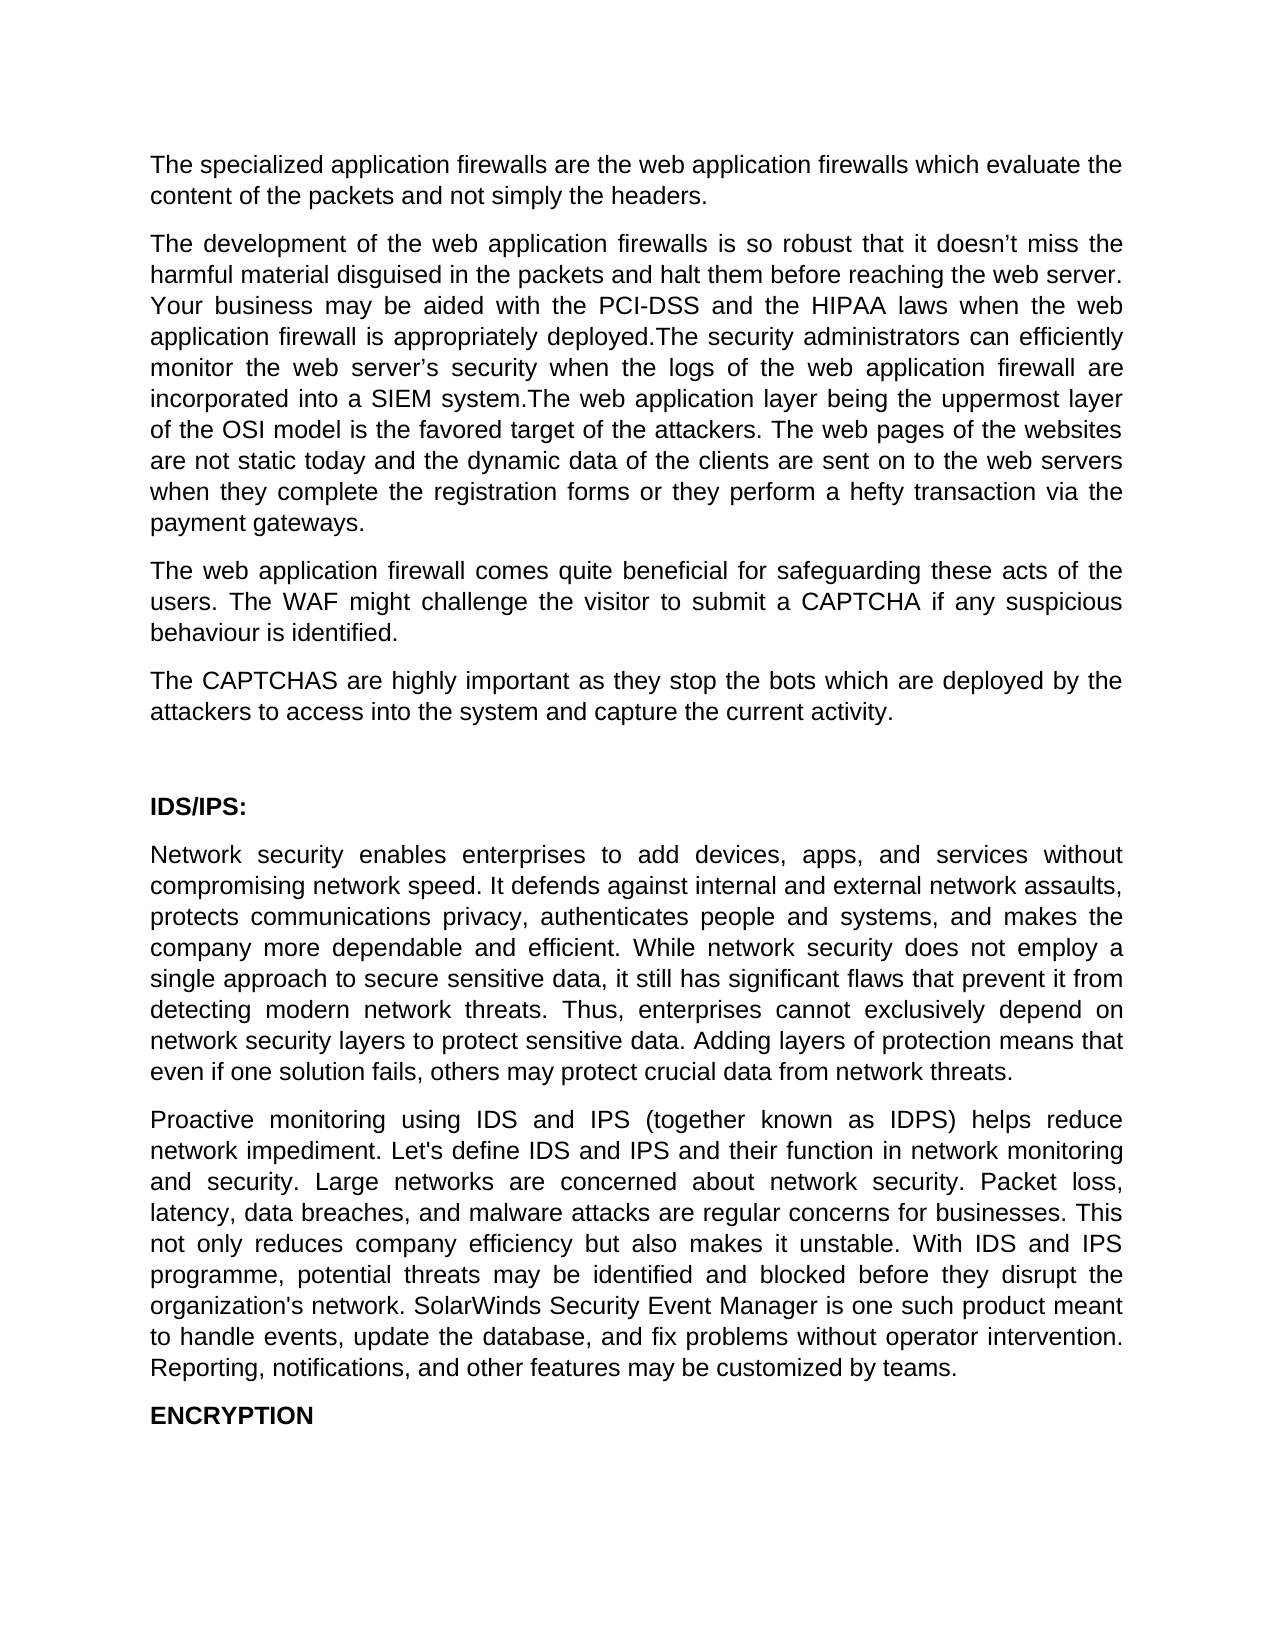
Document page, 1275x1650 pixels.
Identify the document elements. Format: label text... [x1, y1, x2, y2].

text The development of the web application firewalls is so robust that it doesn’t miss the harmful material disguised in the packets and halt them before reaching the web server. Your business may be aided with the PCI-DSS and the HIPAA laws when the web application firewall is appropriately deployed.The security administrators can efficiently monitor the web server’s security when the logs of the web application firewall are incorporated into a SIEM system.The web application layer being the uppermost layer of the OSI model is the favored target of the attackers. The web pages of the websites are not static today and the dynamic data of the clients are sent on to the web servers when they complete the registration forms or they perform a hefty transaction via the payment gateways. [150, 229, 1125, 537]
text The web application firewall comes quite beneficial for safeguarding these acts of the users. The WAF might challenge the visitor to submit a CAPTCHA if any suspicious behaviour is identified. [150, 556, 1125, 647]
text ENCRYPTION [150, 1401, 1125, 1429]
text IDS/IPS: [150, 792, 1125, 821]
text The specialized application firewalls are the web application firewalls which evaluate the content of the packets and not simply the headers. [150, 150, 1125, 210]
text Network security enables enterprises to add devices, apps, and services without compromising network speed. It defends against internal and external network assaults, protects communications privacy, authenticates people and systems, and makes the company more dependable and efficient. While network security does not employ a single approach to secure sensitive data, it still has significant flaws that prevent it from detecting modern network threats. Thus, enterprises cannot exclusively depend on network security layers to protect sensitive data. Adding layers of protection means that even if one solution fails, others may protect crucial data from network threats. [150, 840, 1125, 1086]
text The CAPTCHAS are highly important as they stop the bots which are deployed by the attackers to access into the system and capture the current activity. [150, 666, 1125, 725]
text Proactive monitoring using IDS and IPS (together known as IDPS) helps reduce network impediment. Let's define IDS and IPS and their function in network monitoring and security. Large networks are concerned about network security. Packet loss, latency, data breaches, and malware attacks are regular concerns for businesses. This not only reduces company efficiency but also makes it unstable. With IDS and IPS programme, potential threats may be identified and blocked before they disrupt the organization's network. SolarWinds Security Event Manager is one such product meant to handle events, update the database, and fix problems without operator intervention. Reporting, notifications, and other features may be customized by teams. [150, 1105, 1125, 1382]
